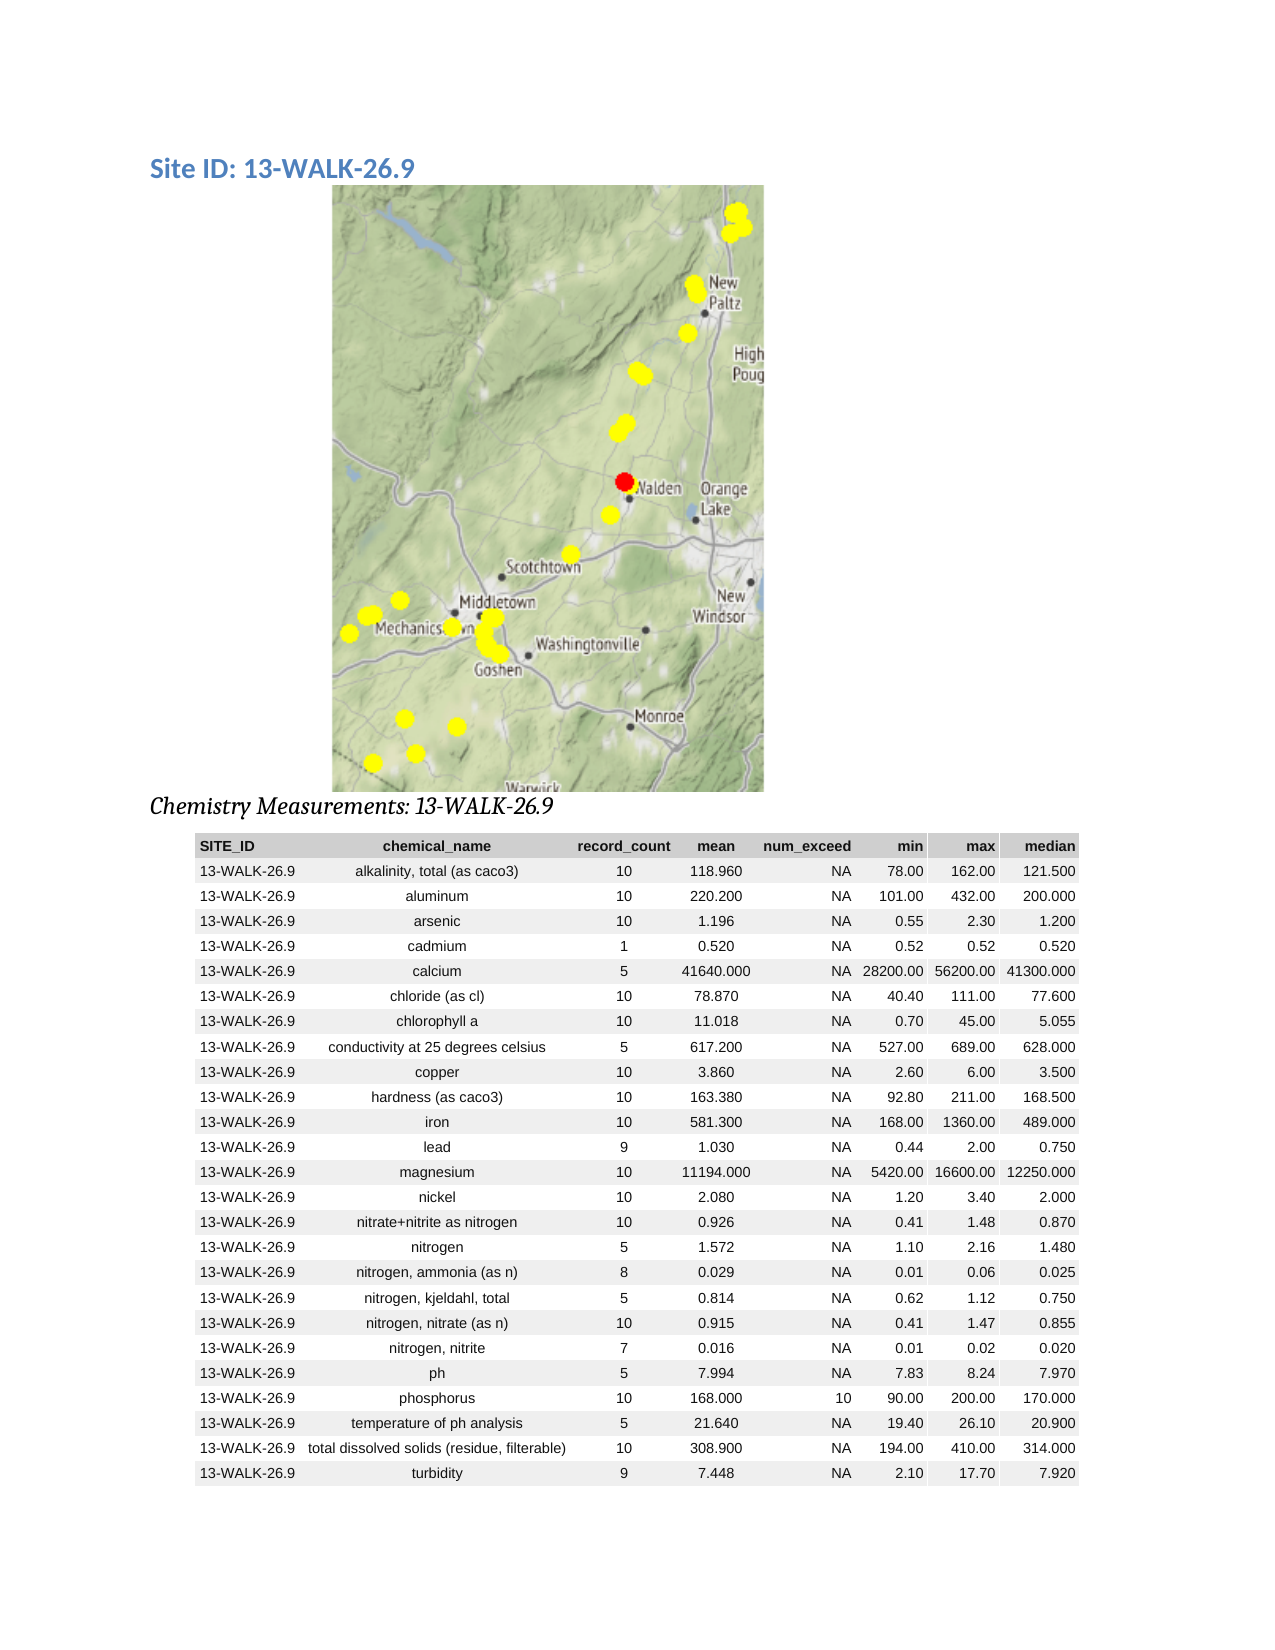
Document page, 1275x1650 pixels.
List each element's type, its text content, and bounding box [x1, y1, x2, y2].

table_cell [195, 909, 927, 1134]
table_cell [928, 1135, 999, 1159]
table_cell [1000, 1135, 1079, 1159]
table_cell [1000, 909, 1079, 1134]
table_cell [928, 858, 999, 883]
picture [168, 185, 927, 792]
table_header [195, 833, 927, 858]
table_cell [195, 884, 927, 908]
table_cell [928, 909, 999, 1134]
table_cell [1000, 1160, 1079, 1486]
text Chemistry Measurements: 13-WALK-26.9 [150, 792, 1125, 821]
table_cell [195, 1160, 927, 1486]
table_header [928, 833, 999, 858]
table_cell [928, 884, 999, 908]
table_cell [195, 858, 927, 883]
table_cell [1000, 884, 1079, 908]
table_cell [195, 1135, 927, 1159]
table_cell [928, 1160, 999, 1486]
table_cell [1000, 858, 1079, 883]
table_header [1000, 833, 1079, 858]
